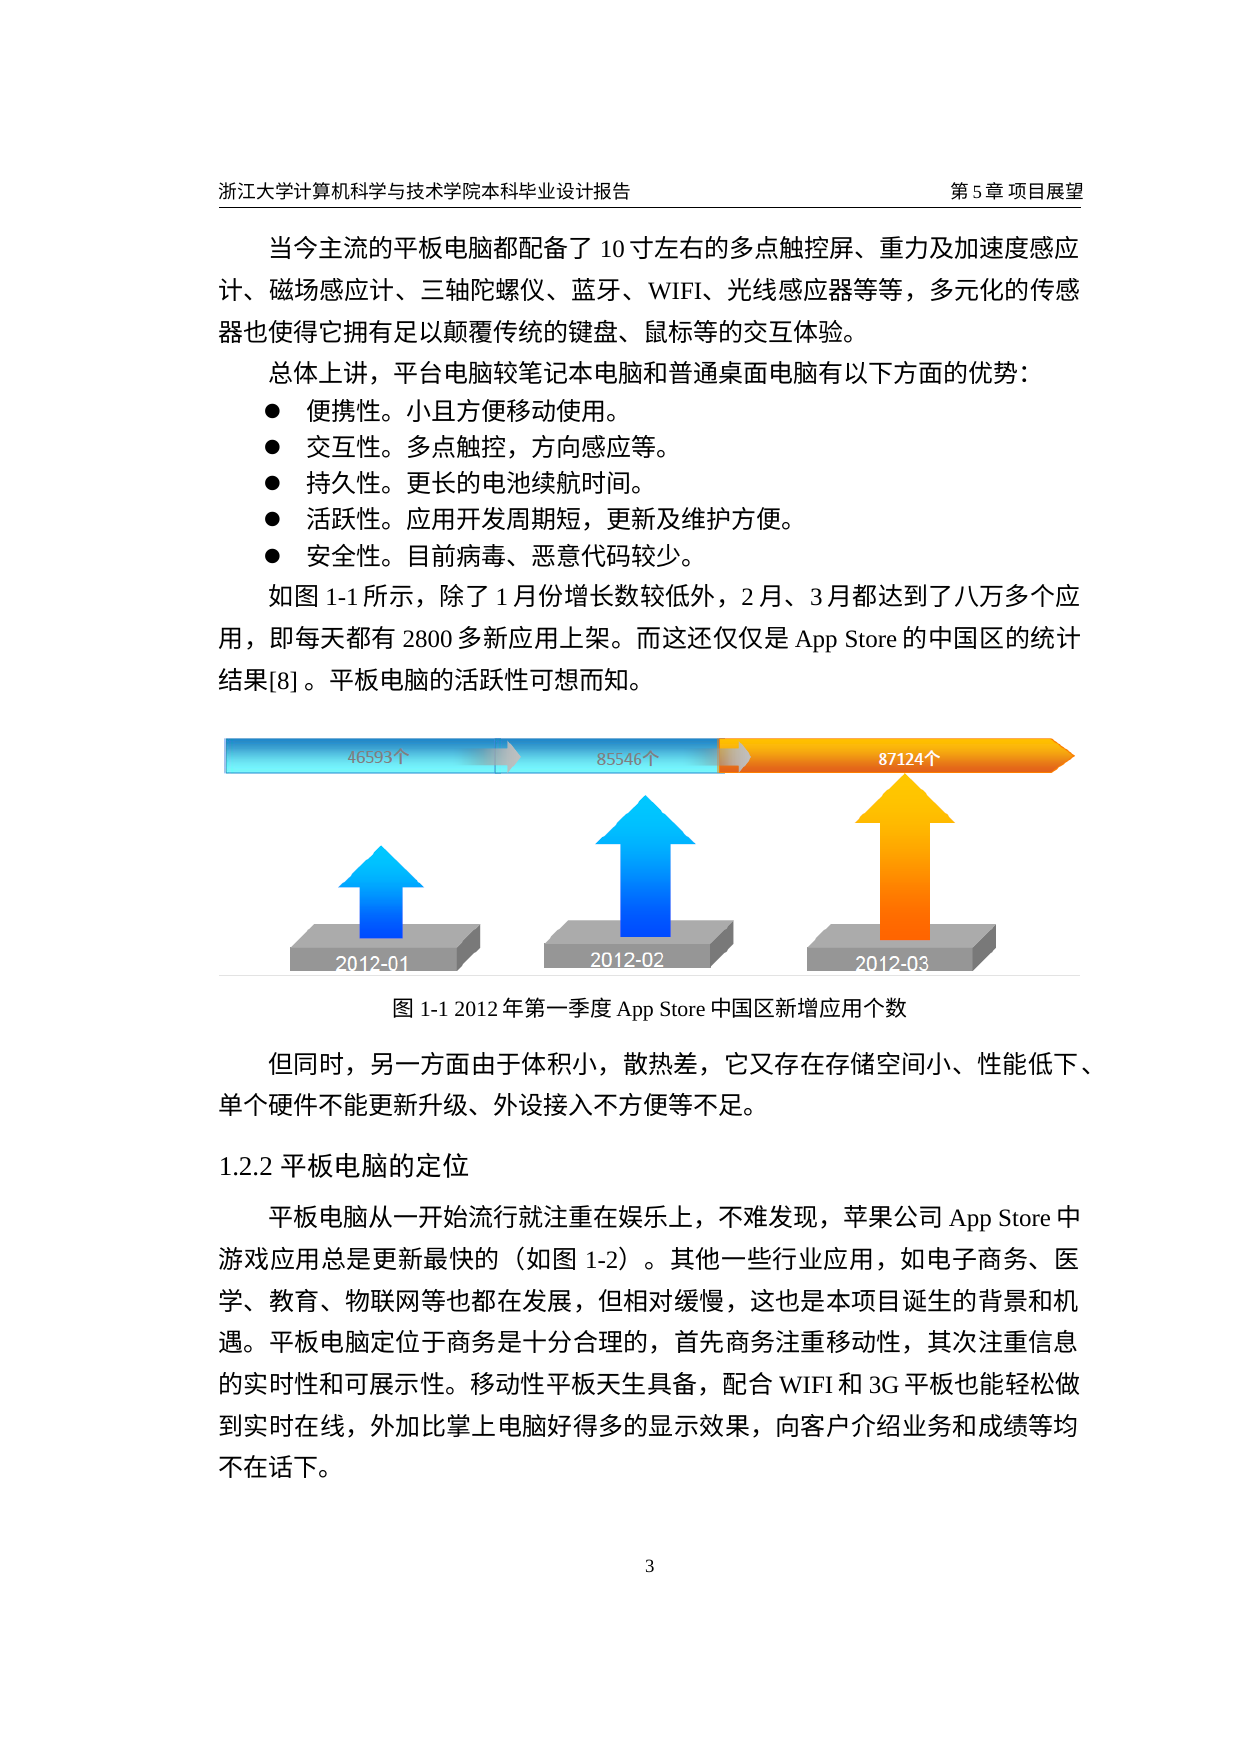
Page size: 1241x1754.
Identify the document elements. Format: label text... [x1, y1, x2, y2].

text 平板电脑的定位 [218, 1148, 1081, 1181]
text 总体上讲，平台电脑较笔记本电脑和普通桌面电脑有以下方面的优势： [218, 349, 1081, 391]
list 活跃性。应用开发周期短，更新及维护方便。 [263, 500, 1081, 536]
text 但同时，另一方面由于体积小，散热差，它又存在存储空间小、性能低下、单个硬件不能更新升级、外设接入不方便等不足。 [218, 1040, 1081, 1123]
text 如图 1-1所示，除了1月份增长数较低外，2月、3月都达到了八万多个应用，即每天都有2800多新应用上架。而这还仅仅是App Store的中国区的统计结果[8] 。平板电脑的活跃性可想而知。 [218, 572, 1081, 697]
picture [219, 697, 1080, 976]
text 平板电脑从一开始流行就注重在娱乐上，不难发现，苹果公司App Store中游戏应用总是更新最快的（如图 1-2）。其他一些行业应用，如电子商务、医学、教育、物联网等也都在发展，但相对缓慢，这也是本项目诞生的背景和机遇。平板电脑定位于商务是十分合理的，首先商务注重移动性，其次注重信息的实时性和可展示性。移动性平板天生具备，配合WIFI和3G平板也能轻松做到实时在线，外加比掌上电脑好得多的显示效果，向客户介绍业务和成绩等均不在话下。 [218, 1193, 1081, 1485]
list 便携性。小且方便移动使用。 [263, 391, 1081, 427]
list 安全性。目前病毒、恶意代码较少。 [263, 536, 1081, 572]
text 图 1-1 2012年第一季度App Store中国区新增应用个数 [218, 991, 1081, 1023]
text 当今主流的平板电脑都配备了10寸左右的多点触控屏、重力及加速度感应计、磁场感应计、三轴陀螺仪、蓝牙、WIFI、光线感应器等等，多元化的传感器也使得它拥有足以颠覆传统的键盘、鼠标等的交互体验。 [218, 224, 1081, 349]
list 交互性。多点触控，方向感应等。 [263, 427, 1081, 464]
list 持久性。更长的电池续航时间。 [263, 464, 1081, 500]
